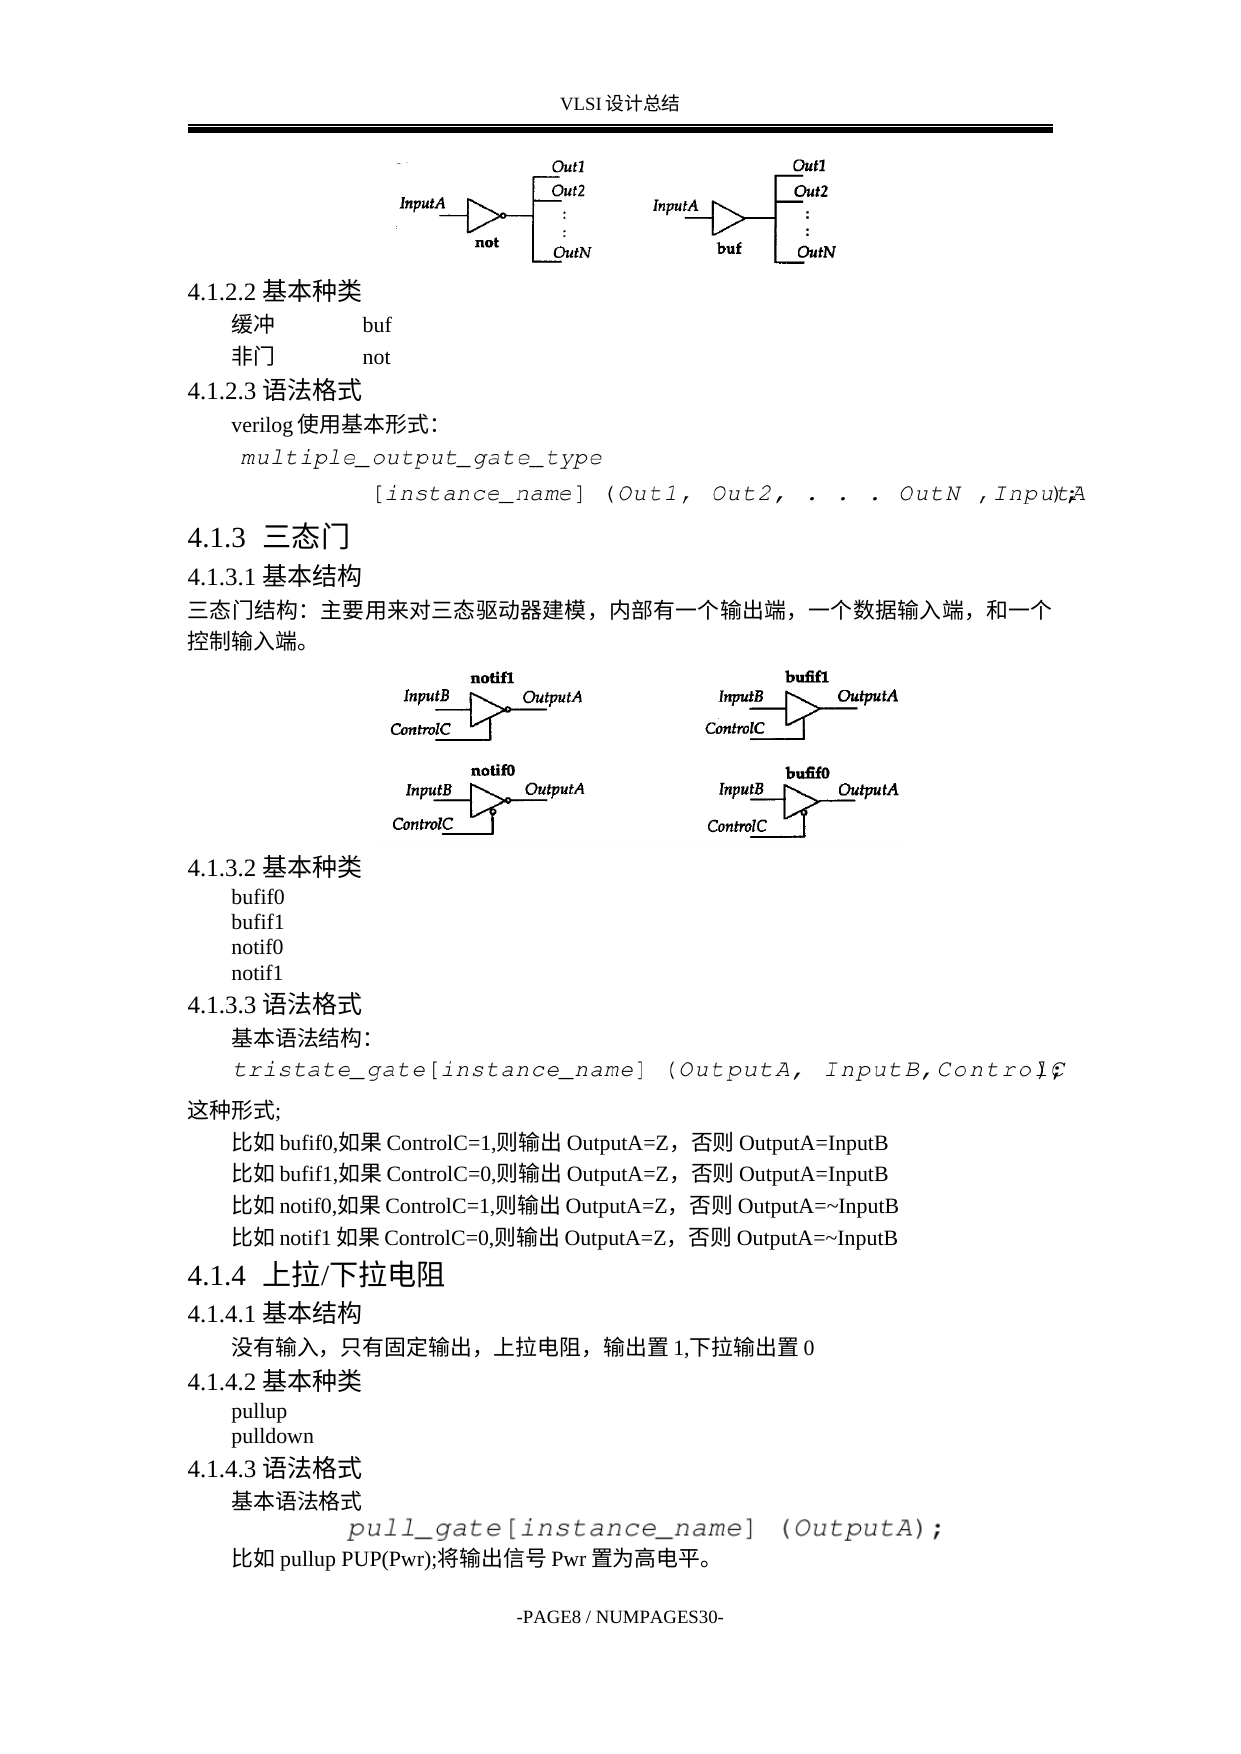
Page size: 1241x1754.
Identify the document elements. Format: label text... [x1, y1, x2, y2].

text verilog使用基本形式： [187, 407, 1053, 438]
picture [390, 150, 850, 271]
text 比如 pullup PUP(Pwr);将输出信号Pwr置为高电平。 [187, 1541, 1053, 1573]
text 比如notif1如果ControlC=0,则输出OutputA=Z，否则OutputA=~InputB [187, 1219, 1053, 1251]
subtitle 三态门 [187, 514, 1053, 556]
text notif1 [187, 959, 1053, 985]
text 基本语法结构： [187, 1021, 1053, 1053]
text 三态门结构：主要用来对三态驱动器建模，内部有一个输出端，一个数据输入端，和一个控制输入端。 [187, 593, 1053, 656]
text bufif0 [187, 884, 1053, 909]
subtitle 基本种类 [187, 271, 1053, 307]
subtitle 基本种类 [187, 848, 1053, 884]
picture [231, 1052, 1096, 1093]
picture [377, 656, 907, 848]
text 比如bufif1,如果ControlC=0,则输出OutputA=Z，否则OutputA=InputB [187, 1156, 1053, 1188]
subtitle 上拉/下拉电阻 [187, 1251, 1053, 1293]
text 缓冲 buf [187, 307, 1053, 339]
subtitle 基本结构 [187, 556, 1053, 593]
text 没有输入，只有固定输出，上拉电阻，输出置1,下拉输出置0 [187, 1330, 1053, 1361]
picture [342, 1516, 942, 1542]
text notif0 [187, 934, 1053, 959]
subtitle 语法格式 [187, 371, 1053, 407]
text 比如notif0,如果ControlC=1,则输出OutputA=Z，否则OutputA=~InputB [187, 1188, 1053, 1219]
subtitle 语法格式 [187, 985, 1053, 1021]
subtitle 语法格式 [187, 1448, 1053, 1484]
text pulldown [187, 1423, 1053, 1448]
subtitle 基本结构 [187, 1293, 1053, 1330]
text 非门 not [187, 339, 1053, 371]
text pullup [187, 1398, 1053, 1423]
picture [231, 438, 1096, 514]
text 比如bufif0,如果ControlC=1,则输出OutputA=Z，否则OutputA=InputB [187, 1124, 1053, 1156]
subtitle 基本种类 [187, 1361, 1053, 1398]
text bufif1 [187, 909, 1053, 934]
text 基本语法格式 [187, 1484, 1053, 1516]
